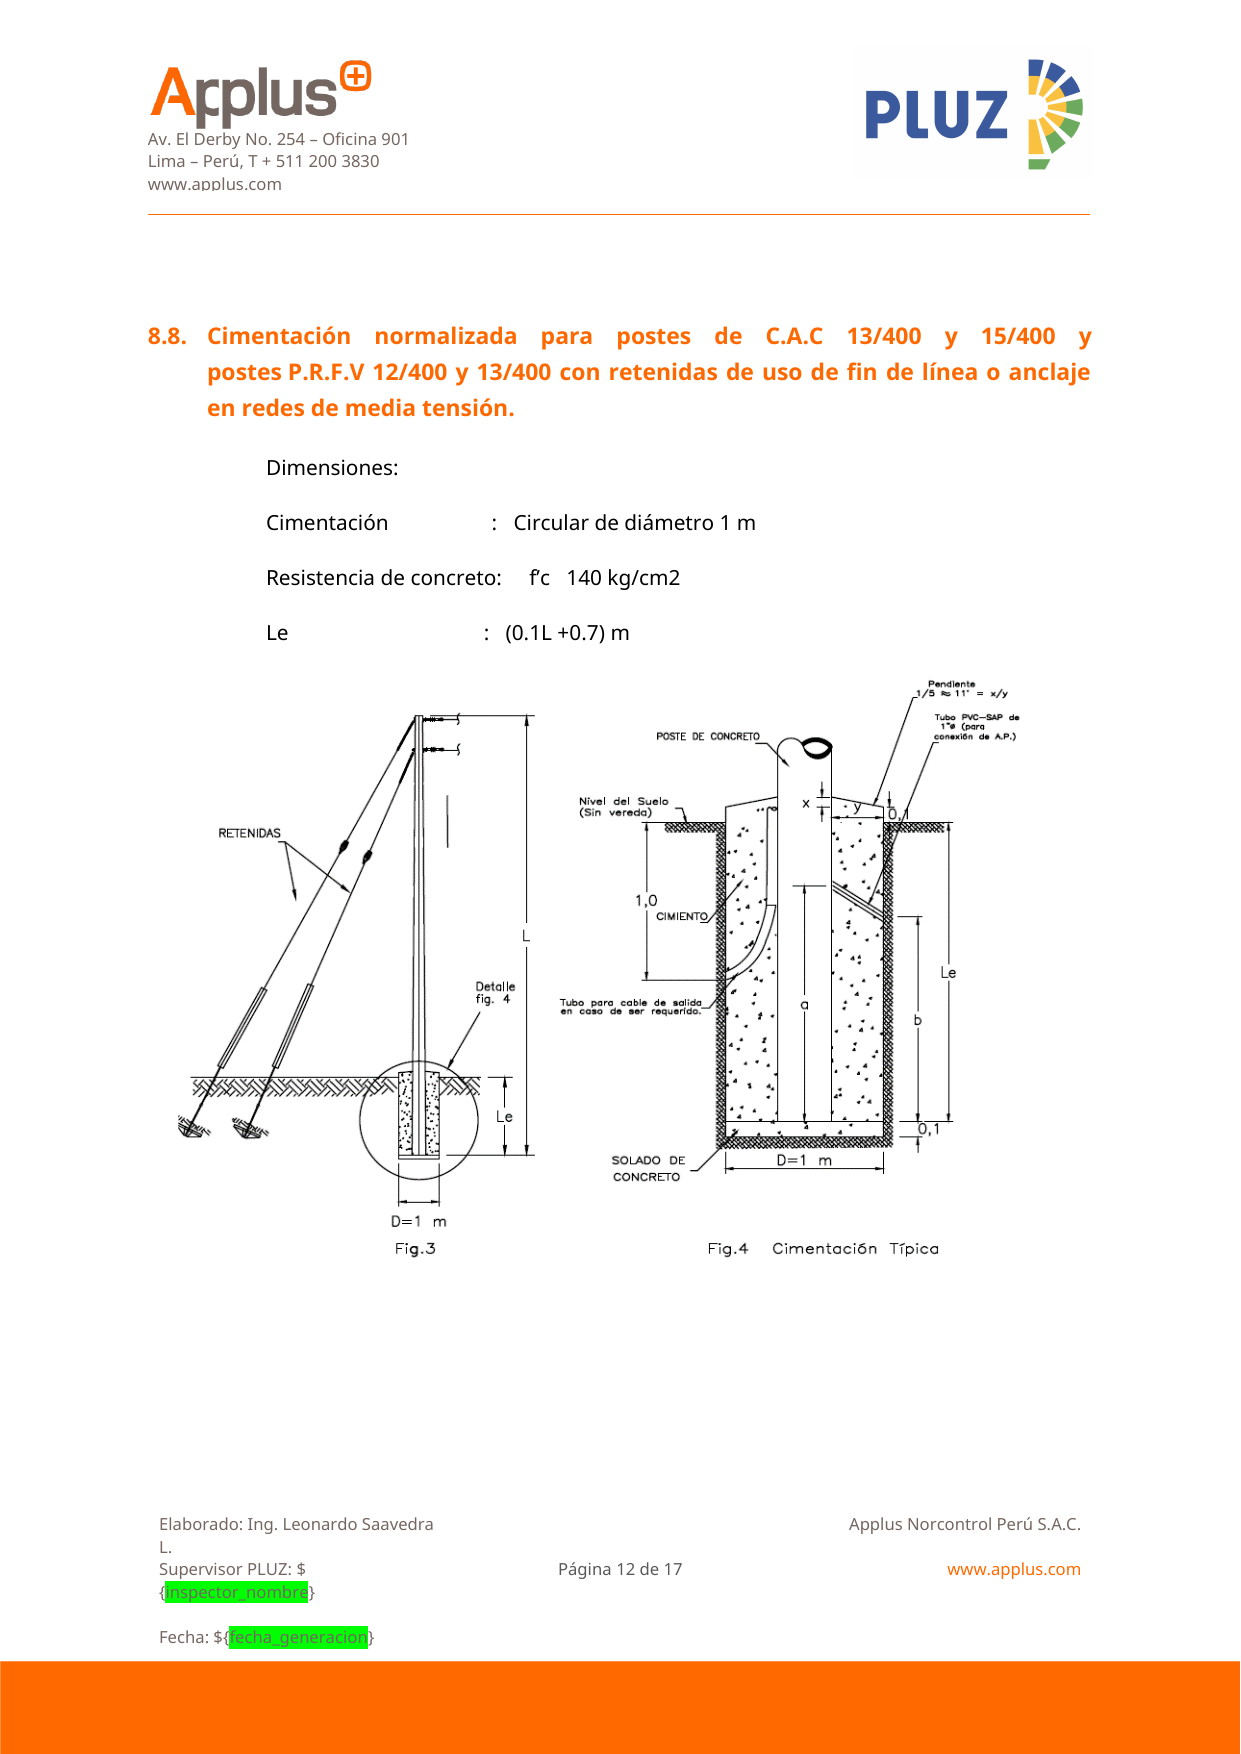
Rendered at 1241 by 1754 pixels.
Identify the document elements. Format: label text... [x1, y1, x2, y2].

text Resistencia de concreto: f’c 140 kg/cm2 [251, 563, 1092, 592]
subtitle Cimentación normalizada para postes de C.A.C 13/400 y 15/400 y postes P.R.F.V 12/400 y 13/400 con retenidas de uso de fin de línea o anclaje en redes de media tensión. [148, 320, 1092, 423]
text Le : (0.1L +0.7) m [251, 618, 1092, 647]
text Cimentación : Circular de diámetro 1 m [251, 508, 1092, 537]
picture [0, 0, 1240, 1754]
text Dimensiones: [251, 453, 1092, 482]
